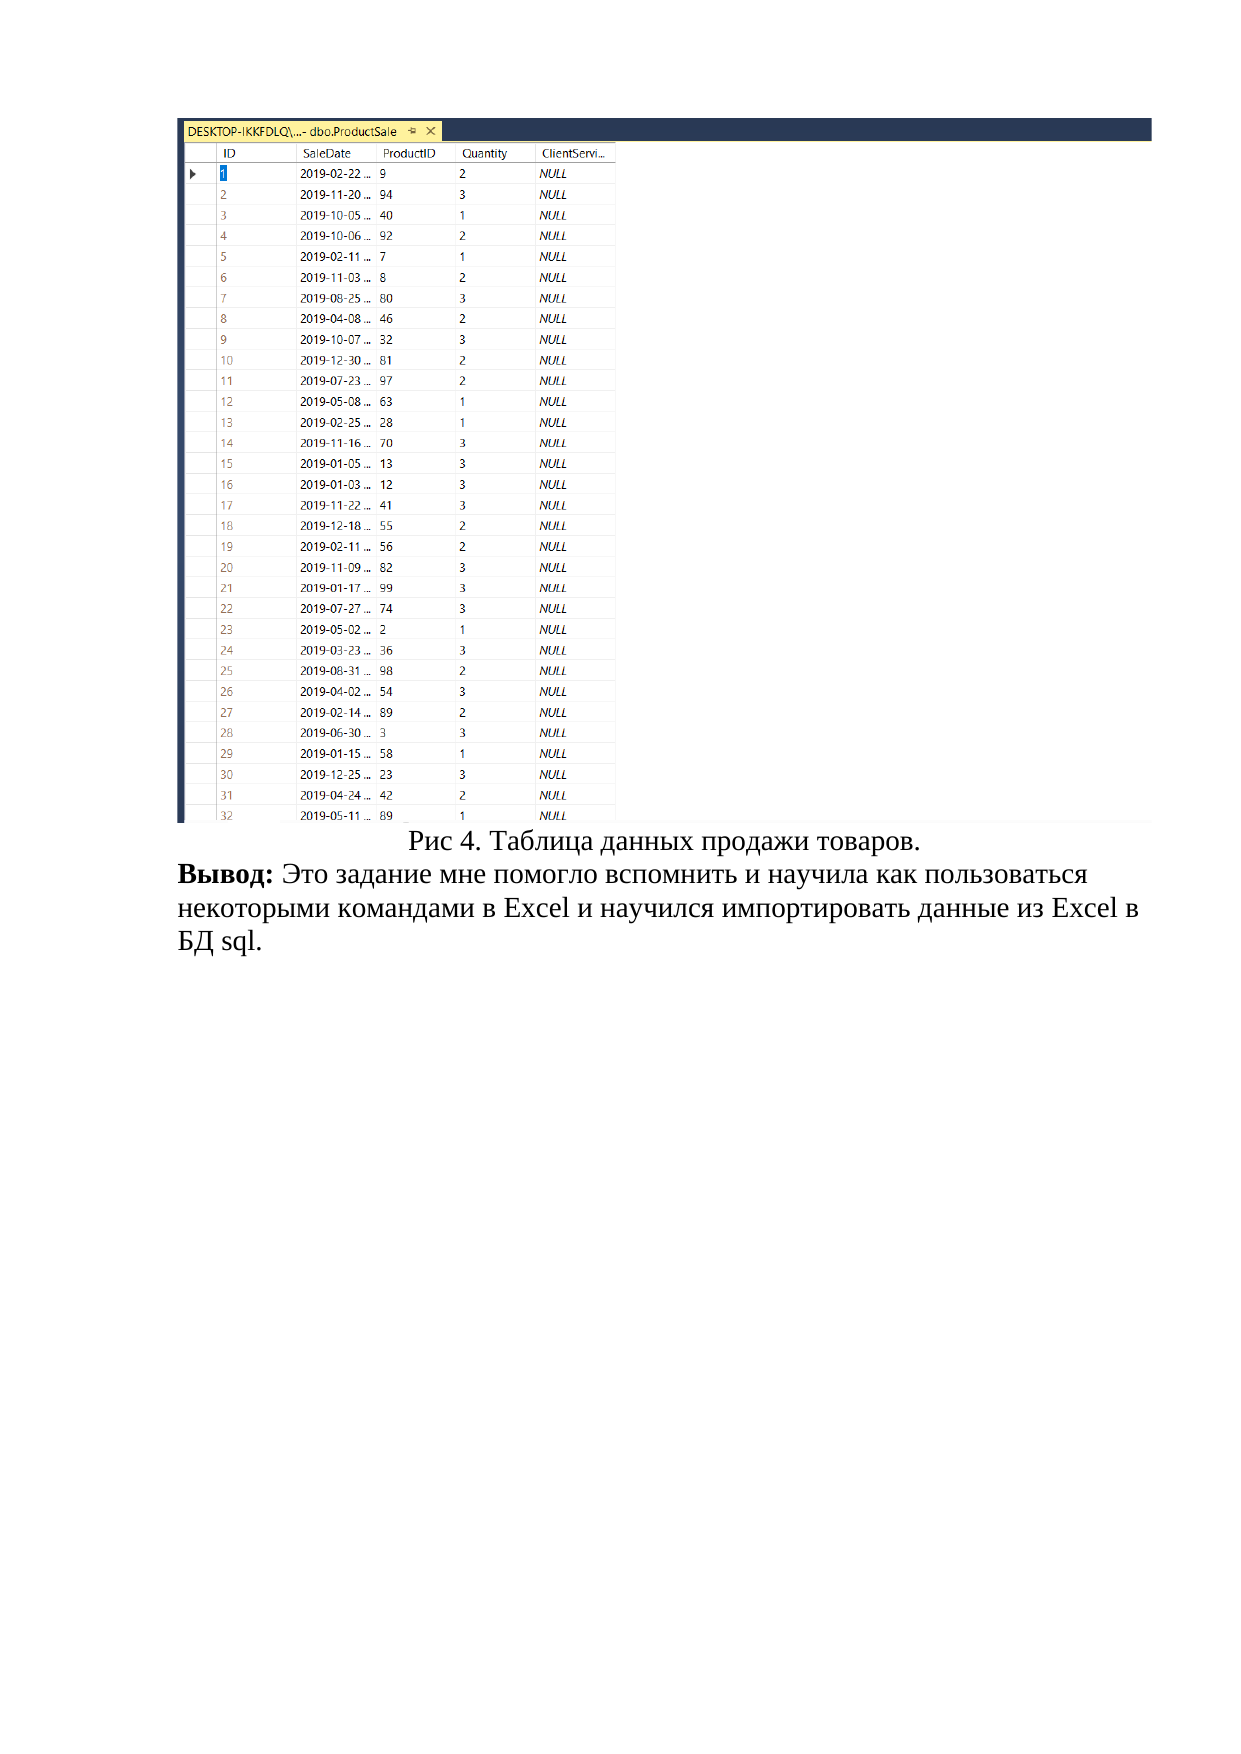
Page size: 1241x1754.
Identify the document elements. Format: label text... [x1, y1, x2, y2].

text Вывод: Это задание мне помогло вспомнить и научила как пользоваться некоторыми командами в Excel и научился импортировать данные из Excel в БД sql. [177, 856, 1152, 957]
picture [177, 118, 1152, 823]
text Рис 4. Таблица данных продажи товаров. [177, 823, 1152, 856]
